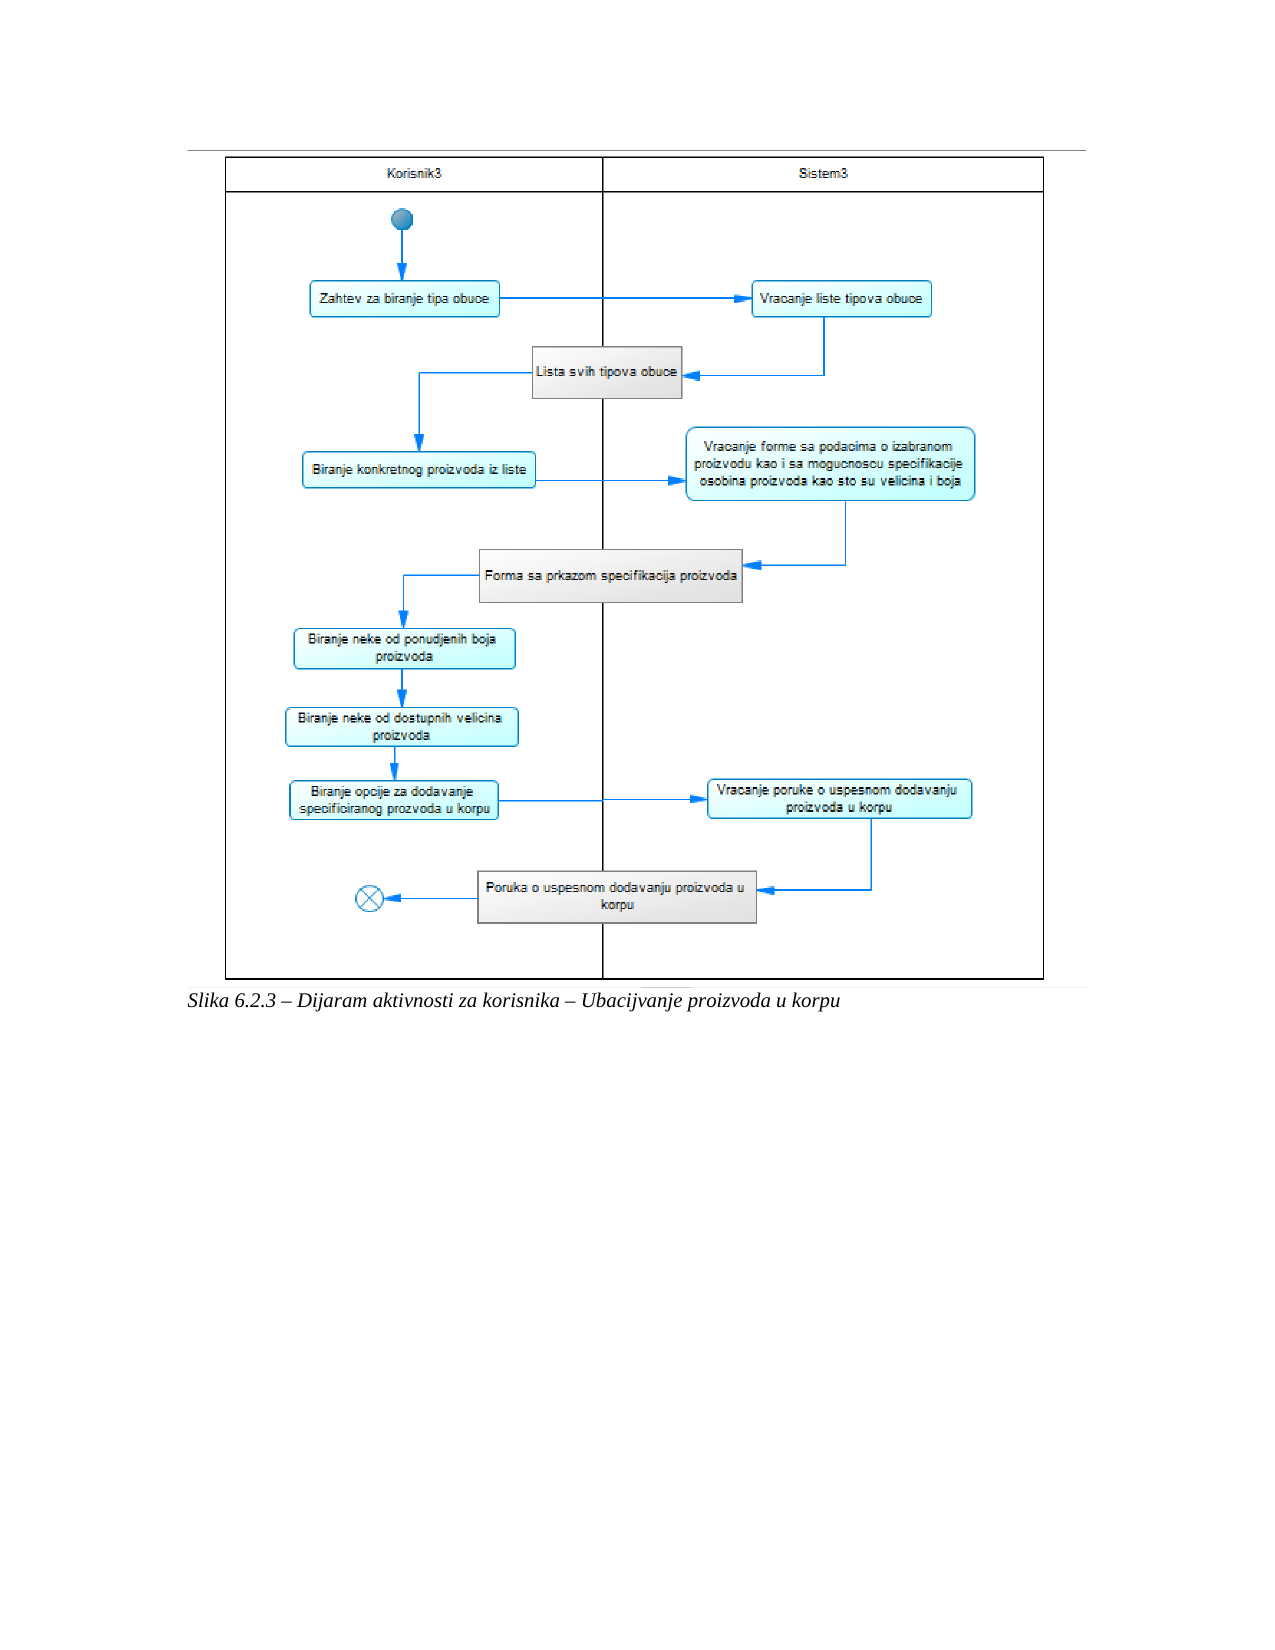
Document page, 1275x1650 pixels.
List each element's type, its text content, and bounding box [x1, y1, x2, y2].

text Slika 6.2.3 – Dijaram aktivnosti za korisnika – Ubacijvanje proizvoda u korpu [187, 988, 1087, 1012]
picture [187, 150, 1087, 988]
